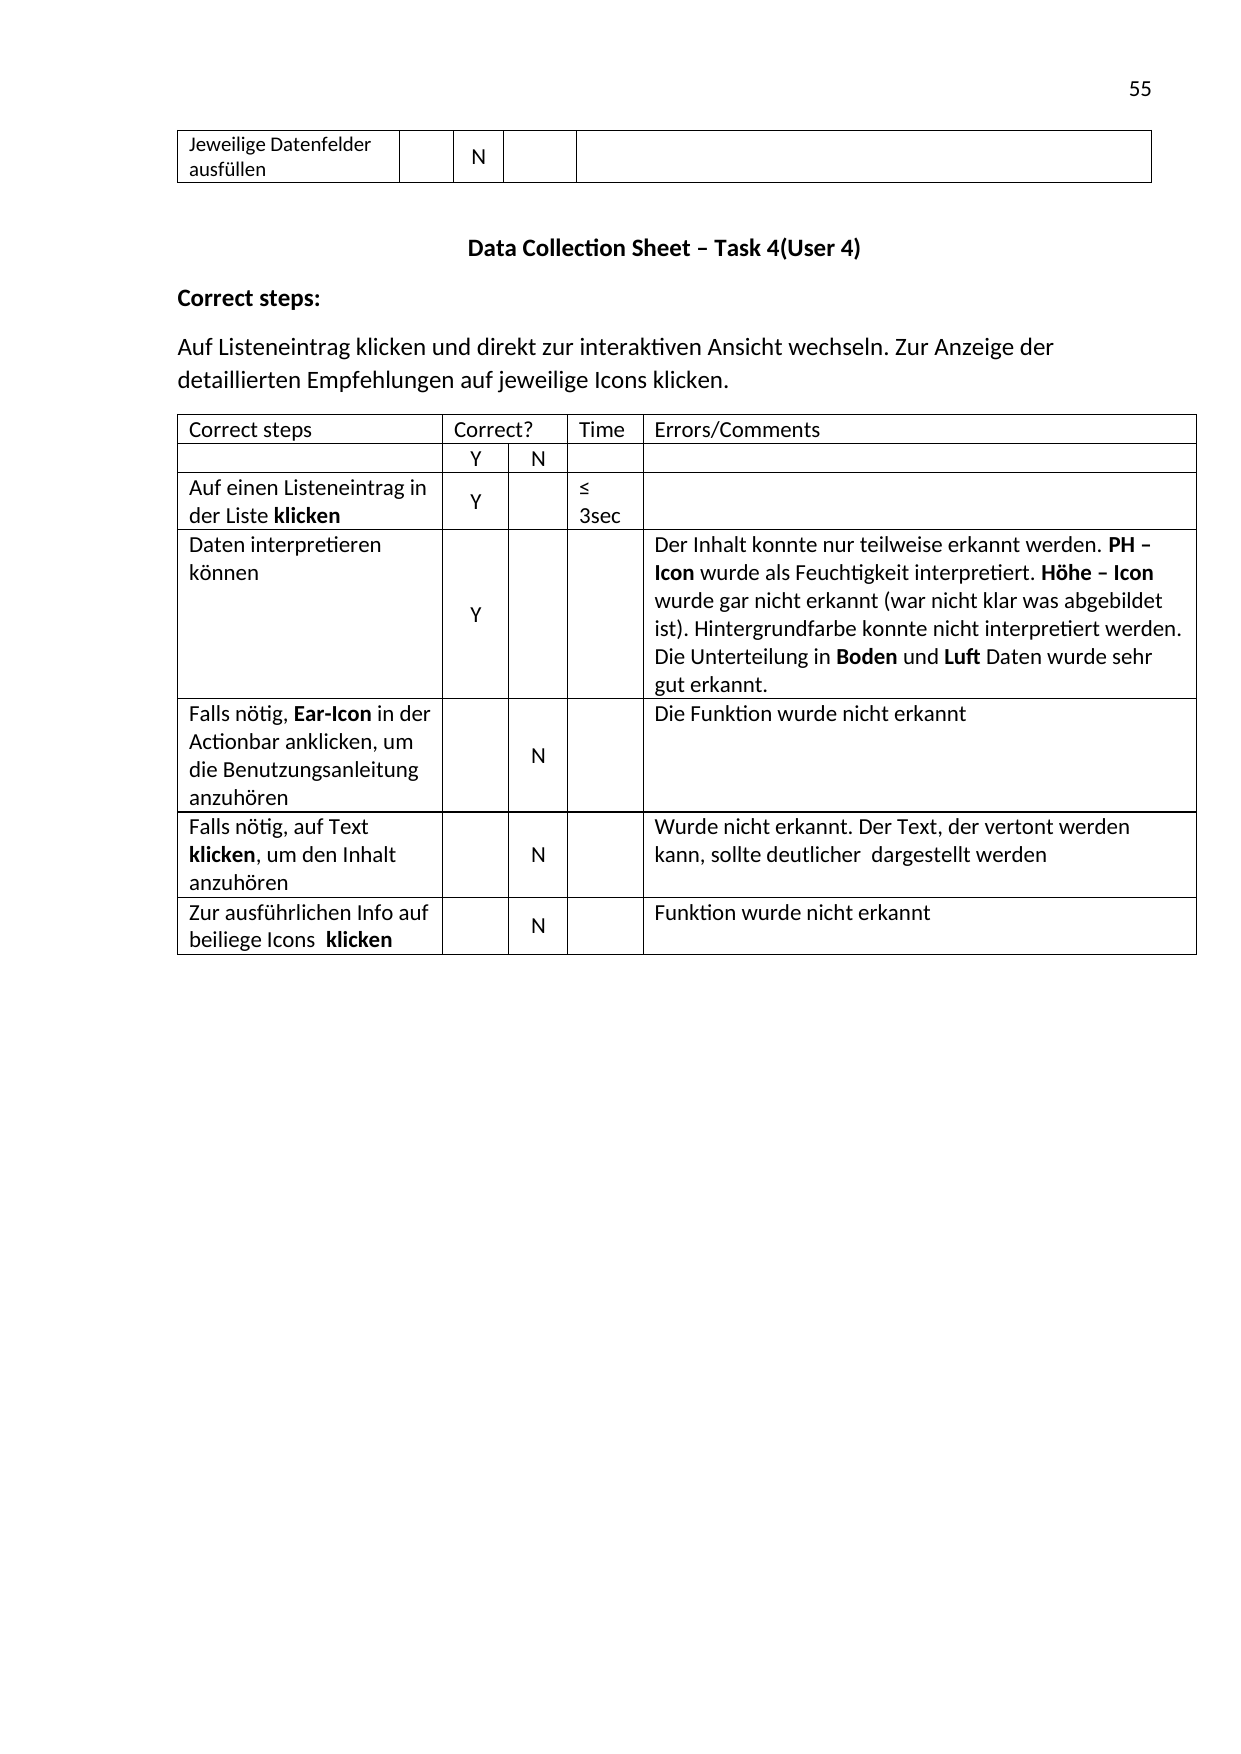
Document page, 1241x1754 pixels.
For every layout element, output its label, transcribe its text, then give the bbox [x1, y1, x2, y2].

table_cell [568, 699, 643, 811]
table_cell [568, 813, 643, 897]
text Correct steps: [177, 282, 1152, 312]
table_cell [443, 898, 508, 954]
table_cell N [509, 898, 567, 954]
table_cell [443, 699, 508, 811]
table_header Correct steps [178, 415, 442, 443]
table_header Correct? [443, 415, 567, 443]
table_cell [568, 444, 643, 472]
table_cell Wurde nicht erkannt. Der Text, der vertont werden kann, sollte deutlicher dargestellt werden [644, 813, 1196, 897]
table_cell Falls nötig, auf Text klicken, um den Inhalt anzuhören [178, 813, 442, 897]
table_cell [568, 530, 643, 698]
table_cell N [509, 699, 567, 811]
table_cell [509, 530, 567, 698]
table_cell ≤3sec [568, 473, 643, 529]
table_cell Der Inhalt konnte nur teilweise erkannt werden. PH – Icon wurde als Feuchtigkeit interpretiert. Höhe – Icon wurde gar nicht erkannt (war nicht klar was abgebildet ist). Hintergrundfarbe konnte nicht interpretiert werden. Die Unterteilung in Boden und Luft Daten wurde sehr gut erkannt. [644, 530, 1196, 698]
table_cell Falls nötig, Ear-Icon in der Actionbar anklicken, um die Benutzungsanleitung anzuhören [178, 699, 442, 811]
table_cell Y [443, 444, 508, 472]
table_cell Y [443, 473, 508, 529]
table_cell [443, 813, 508, 897]
table_cell [644, 473, 1196, 529]
table_cell [644, 444, 1196, 472]
table_cell N [509, 444, 567, 472]
table_header Errors/Comments [644, 415, 1196, 443]
table_cell [509, 473, 567, 529]
table_cell [178, 444, 442, 472]
table_cell N [509, 813, 567, 897]
table_cell [577, 131, 1151, 182]
table_cell Daten interpretieren können [178, 530, 442, 698]
table_cell Auf einen Listeneintrag in der Liste klicken [178, 473, 442, 529]
table_cell Die Funktion wurde nicht erkannt [644, 699, 1196, 811]
table_cell N [454, 131, 503, 182]
text Data Collection Sheet – Task 4(User 4) [177, 232, 1152, 263]
table_cell [568, 898, 643, 954]
text Auf Listeneintrag klicken und direkt zur interaktiven Ansicht wechseln. Zur Anzeige der detaillierten Empfehlungen auf jeweilige Icons klicken. [177, 331, 1152, 395]
table_cell Jeweilige Datenfelder ausfüllen [178, 131, 399, 182]
table_cell Zur ausführlichen Info auf beiliege Icons klicken [178, 898, 442, 954]
table_header Time [568, 415, 643, 443]
table_cell [400, 131, 453, 182]
table_cell Y [443, 530, 508, 698]
table_cell Funktion wurde nicht erkannt [644, 898, 1196, 954]
